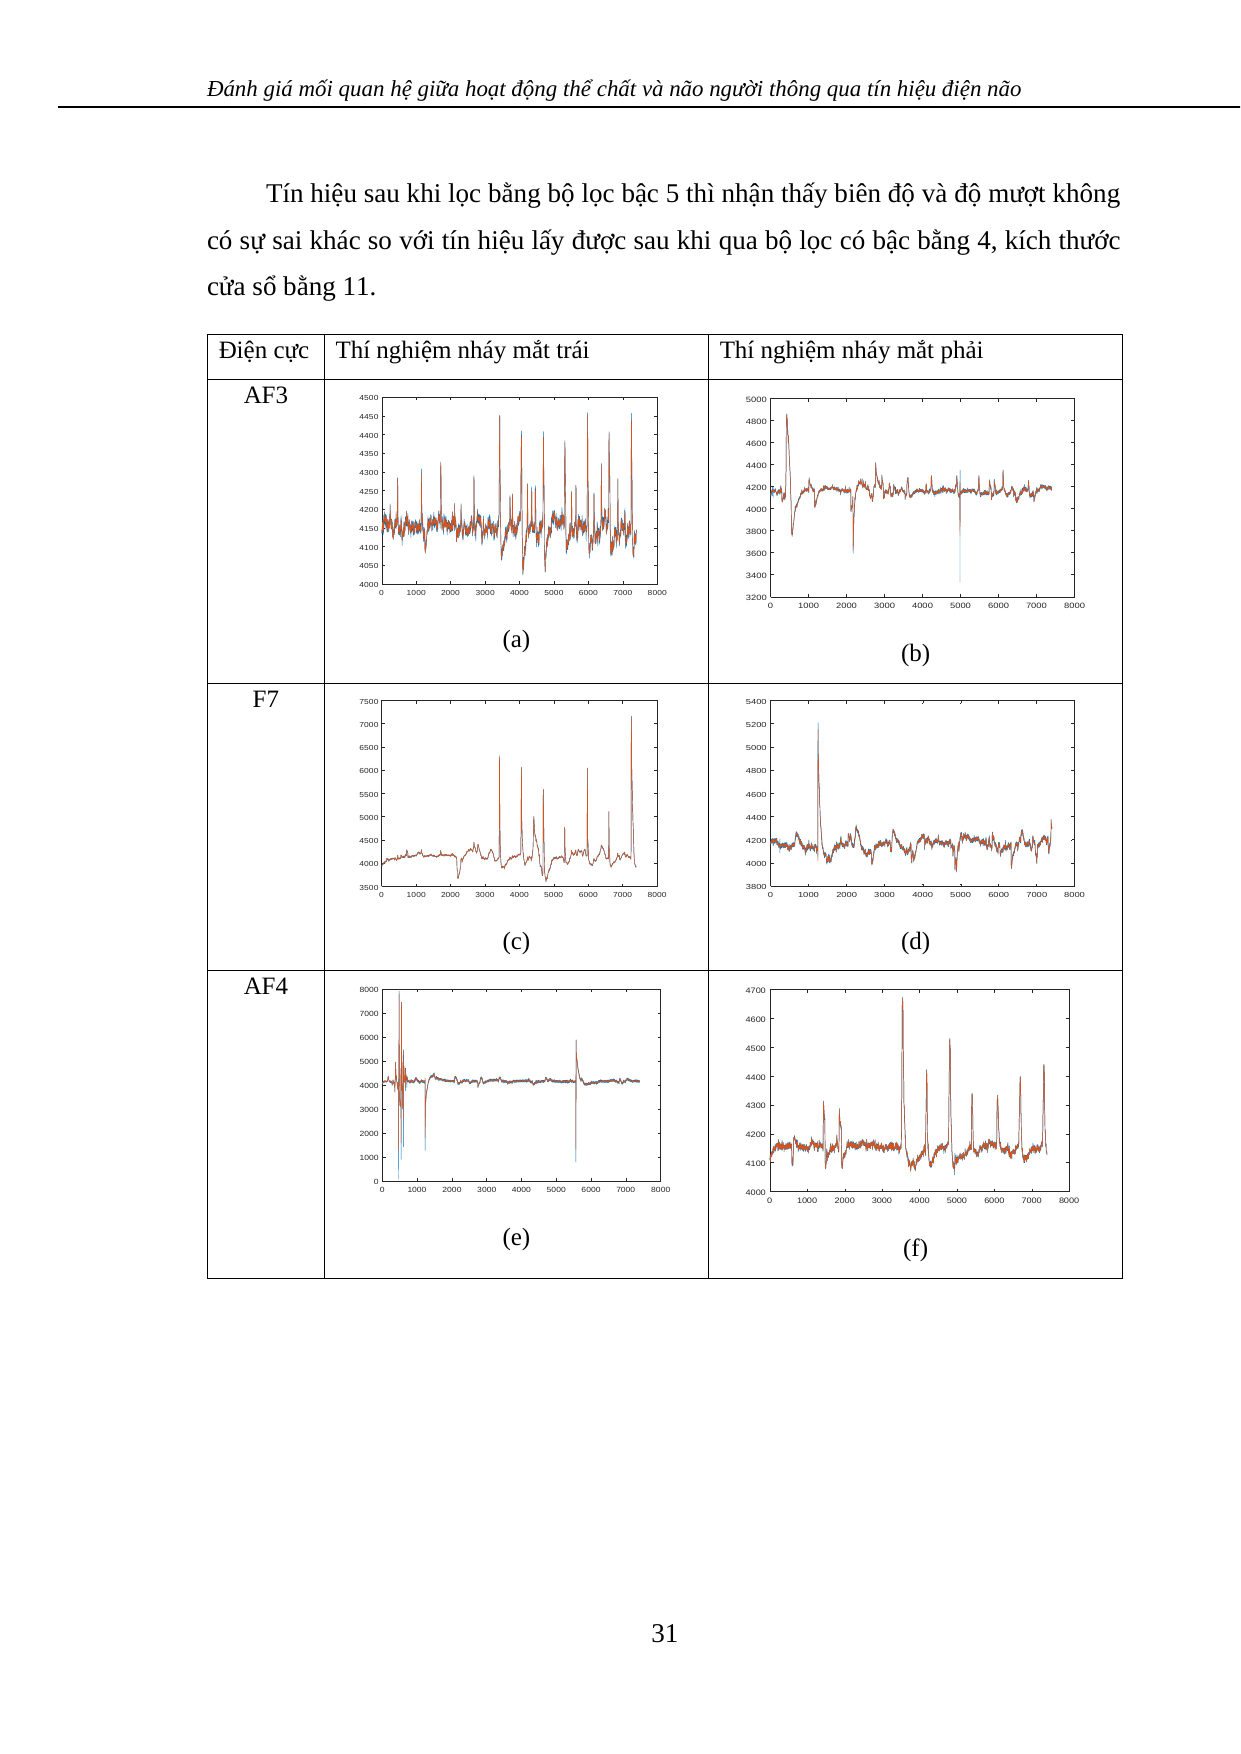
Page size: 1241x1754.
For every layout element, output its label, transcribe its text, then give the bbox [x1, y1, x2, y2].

table_cell AF3 [208, 380, 324, 683]
table_header Thí nghiệm nháy mắt trái [325, 335, 708, 379]
table_cell (f) [709, 971, 1122, 1278]
table_cell F7 [208, 684, 324, 970]
table_cell (e) [325, 971, 708, 1278]
table_cell (b) [709, 380, 1122, 683]
table_cell (d) [709, 684, 1122, 970]
table_cell (c) [325, 684, 708, 970]
table_header Thí nghiệm nháy mắt phải [709, 335, 1122, 379]
list Tín hiệu sau khi lọc bằng bộ lọc bậc 5 thì nhận thấy biên độ và độ mượt không có sự sai khác so với tín hiệu lấy được sau khi qua bộ lọc có bậc bằng 4, kích thước cửa sổ bằng 11. [207, 177, 1122, 302]
table_header Điện cực [208, 335, 324, 379]
table_cell (a) [325, 380, 708, 683]
table_cell AF4 [208, 971, 324, 1278]
